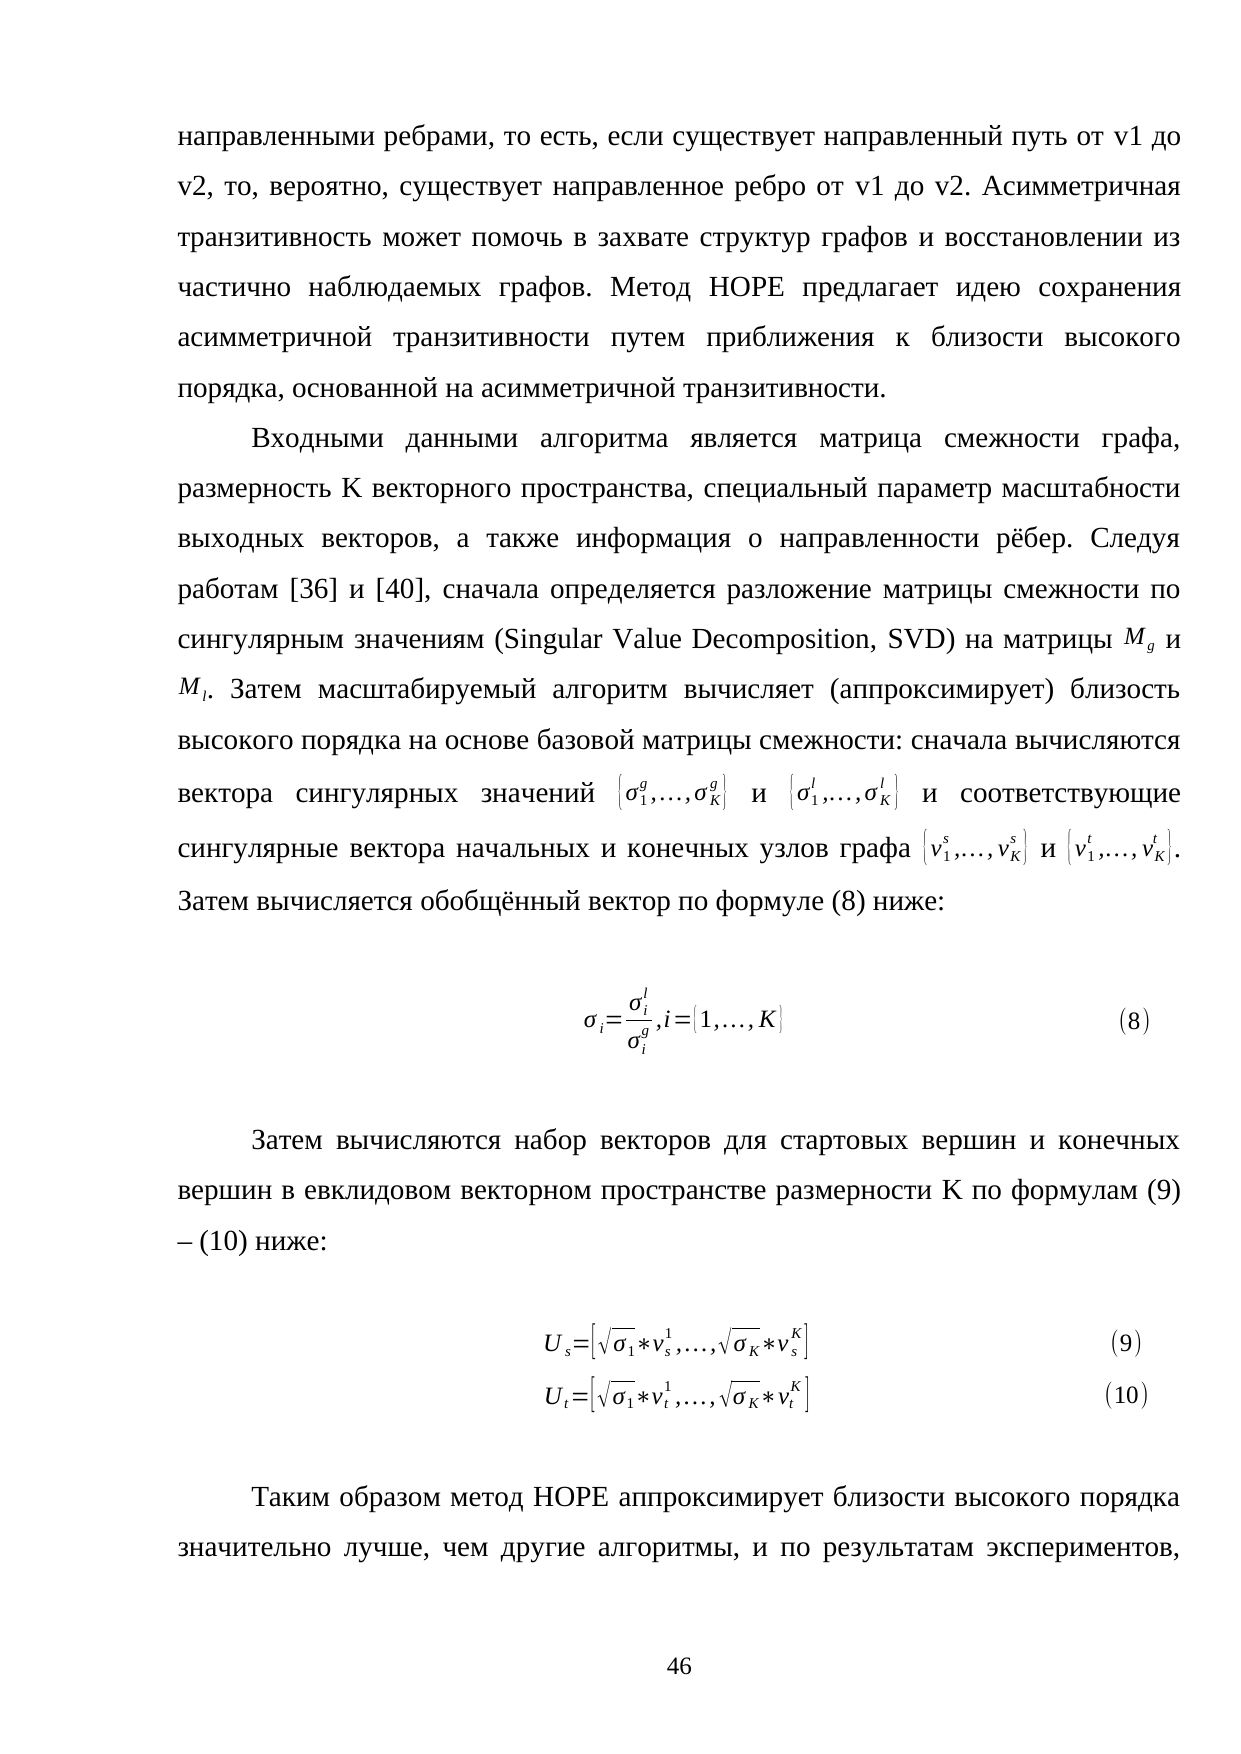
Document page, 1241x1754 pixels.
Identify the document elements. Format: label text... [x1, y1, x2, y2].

table_header [265, 984, 1103, 1072]
table_cell [265, 1376, 1087, 1429]
table_cell [1087, 1376, 1166, 1429]
table_header [1103, 984, 1166, 1072]
table_header [1087, 1323, 1166, 1376]
text Затем вычисляются набор векторов для стартовых вершин и конечных вершин в евклидовом векторном пространстве размерности K по формулам (9) – (10) ниже: [177, 1122, 1181, 1256]
text Входными данными алгоритма является матрица смежности графа, размерность K векторного пространства, специальный параметр масштабности выходных векторов, а также информация о направленности рёбер. Следуя работам [36] и [40], cначала определяется разложение матрицы смежности по сингулярным значениям (Singular Value Decomposition, SVD) на матрицы и . Затем масштабируемый алгоритм вычисляет (аппроксимирует) близость высокого порядка на основе базовой матрицы смежности: сначала вычисляются вектора сингулярных значений и и соответствующие сингулярные вектора начальных и конечных узлов графа и . Затем вычисляется обобщённый вектор по формуле (8) ниже: [177, 420, 1181, 917]
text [177, 1479, 1181, 1563]
table_header [265, 1323, 1087, 1376]
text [177, 118, 1181, 403]
